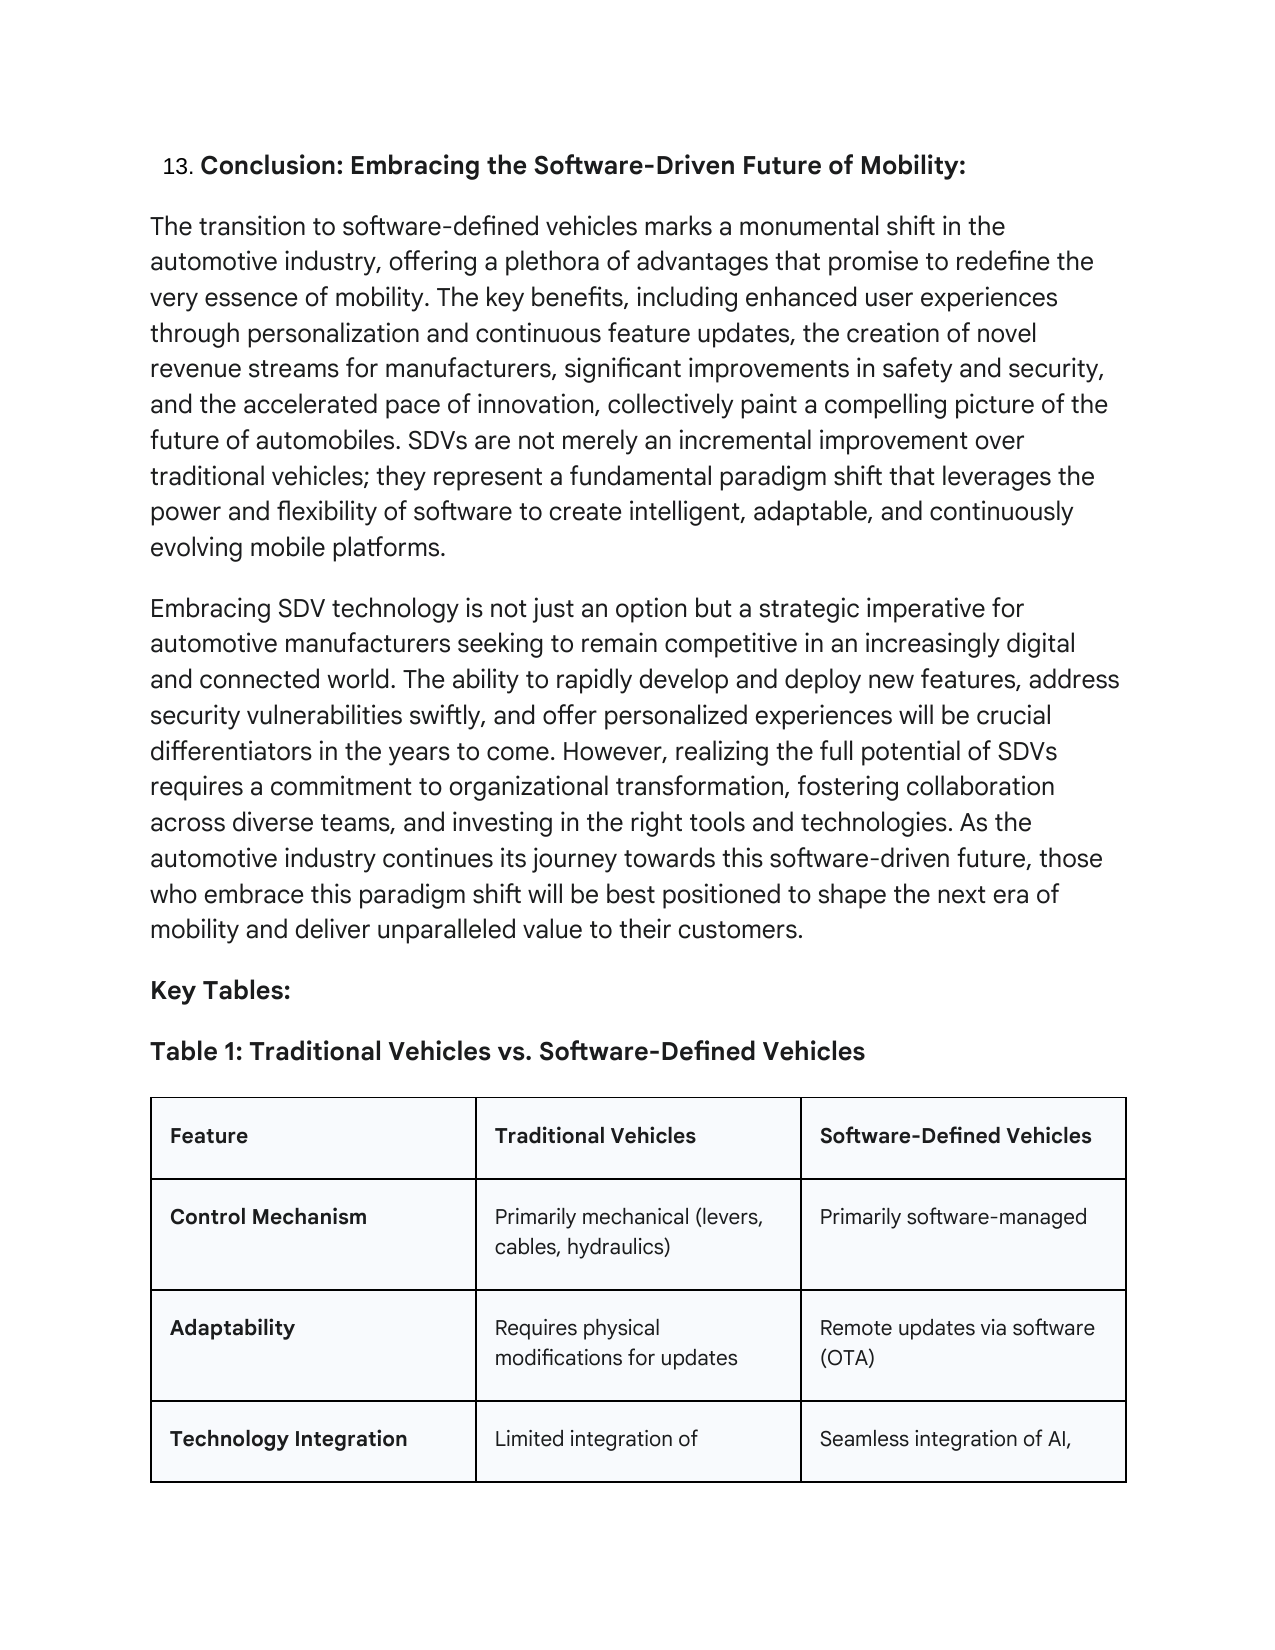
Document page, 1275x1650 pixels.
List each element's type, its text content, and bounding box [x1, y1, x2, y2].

table_cell Control Mechanism [152, 1180, 475, 1289]
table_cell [477, 1402, 800, 1481]
table_header Traditional Vehicles [477, 1098, 800, 1178]
table_cell Adaptability [152, 1291, 475, 1400]
text The transition to software-defined vehicles marks a monumental shift in the automotive industry, offering a plethora of advantages that promise to redefine the very essence of mobility. The key benefits, including enhanced user experiences through personalization and continuous feature updates, the creation of novel revenue streams for manufacturers, significant improvements in safety and security, and the accelerated pace of innovation, collectively paint a compelling picture of the future of automobiles. SDVs are not merely an incremental improvement over traditional vehicles; they represent a fundamental paradigm shift that leverages the power and flexibility of software to create intelligent, adaptable, and continuously evolving mobile platforms. [150, 211, 1125, 564]
text Table 1: Traditional Vehicles vs. Software-Defined Vehicles [150, 1036, 1125, 1067]
table_cell Requires physical modifications for updates [477, 1291, 800, 1400]
table_header Software-Defined Vehicles [802, 1098, 1125, 1178]
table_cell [152, 1402, 475, 1481]
table_cell Primarily mechanical (levers, cables, hydraulics) [477, 1180, 800, 1289]
list Conclusion: Embracing the Software-Driven Future of Mobility: [162, 150, 1125, 181]
text Key Tables: [150, 975, 1125, 1007]
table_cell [802, 1402, 1125, 1481]
text Embracing SDV technology is not just an option but a strategic imperative for automotive manufacturers seeking to remain competitive in an increasingly digital and connected world. The ability to rapidly develop and deploy new features, address security vulnerabilities swiftly, and offer personalized experiences will be crucial differentiators in the years to come. However, realizing the full potential of SDVs requires a commitment to organizational transformation, fostering collaboration across diverse teams, and investing in the right tools and technologies. As the automotive industry continues its journey towards this software-driven future, those who embrace this paradigm shift will be best positioned to shape the next era of mobility and deliver unparalleled value to their customers. [150, 593, 1125, 946]
table_cell Remote updates via software (OTA) [802, 1291, 1125, 1400]
table_header Feature [152, 1098, 475, 1178]
table_cell Primarily software-managed [802, 1180, 1125, 1289]
